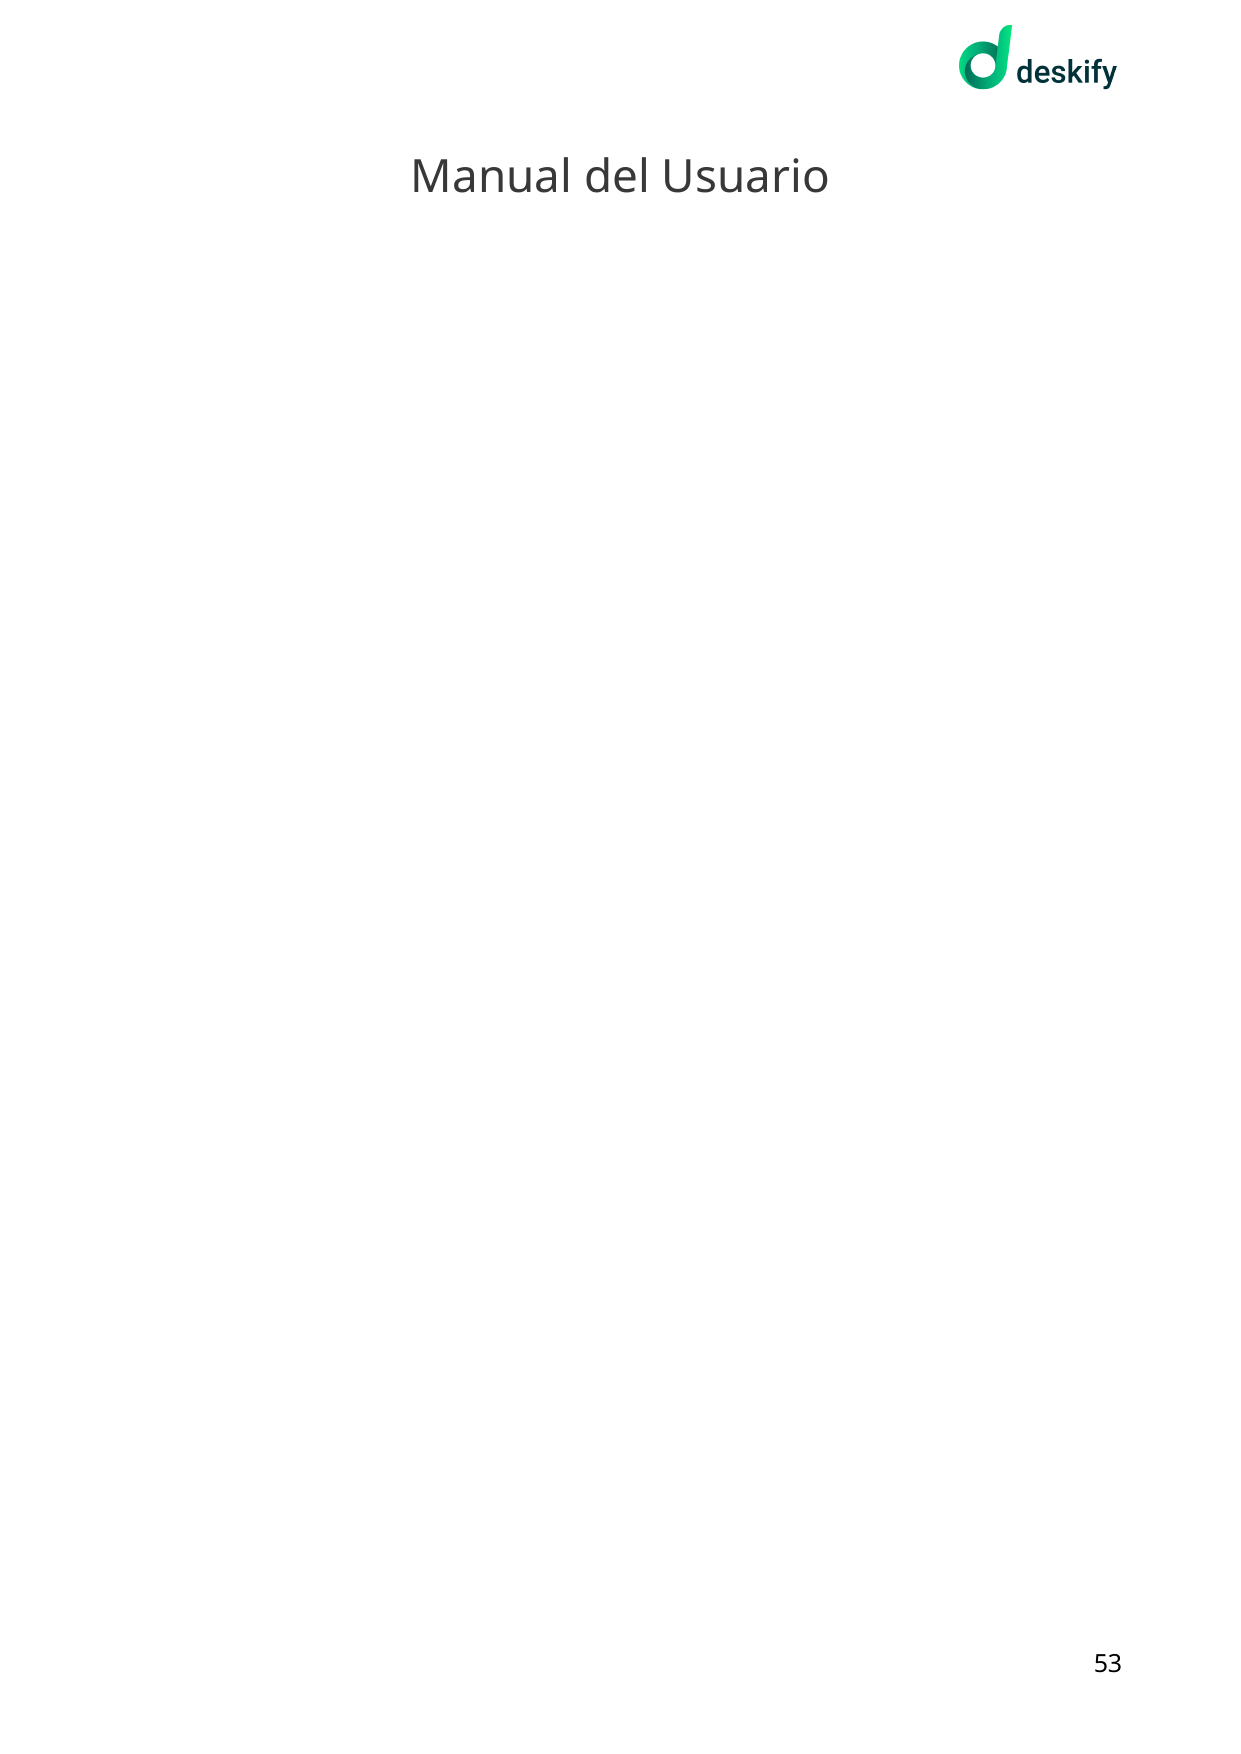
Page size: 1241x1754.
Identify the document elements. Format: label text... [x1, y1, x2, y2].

picture [953, 22, 1127, 92]
subtitle Manual del Usuario [118, 143, 1122, 206]
